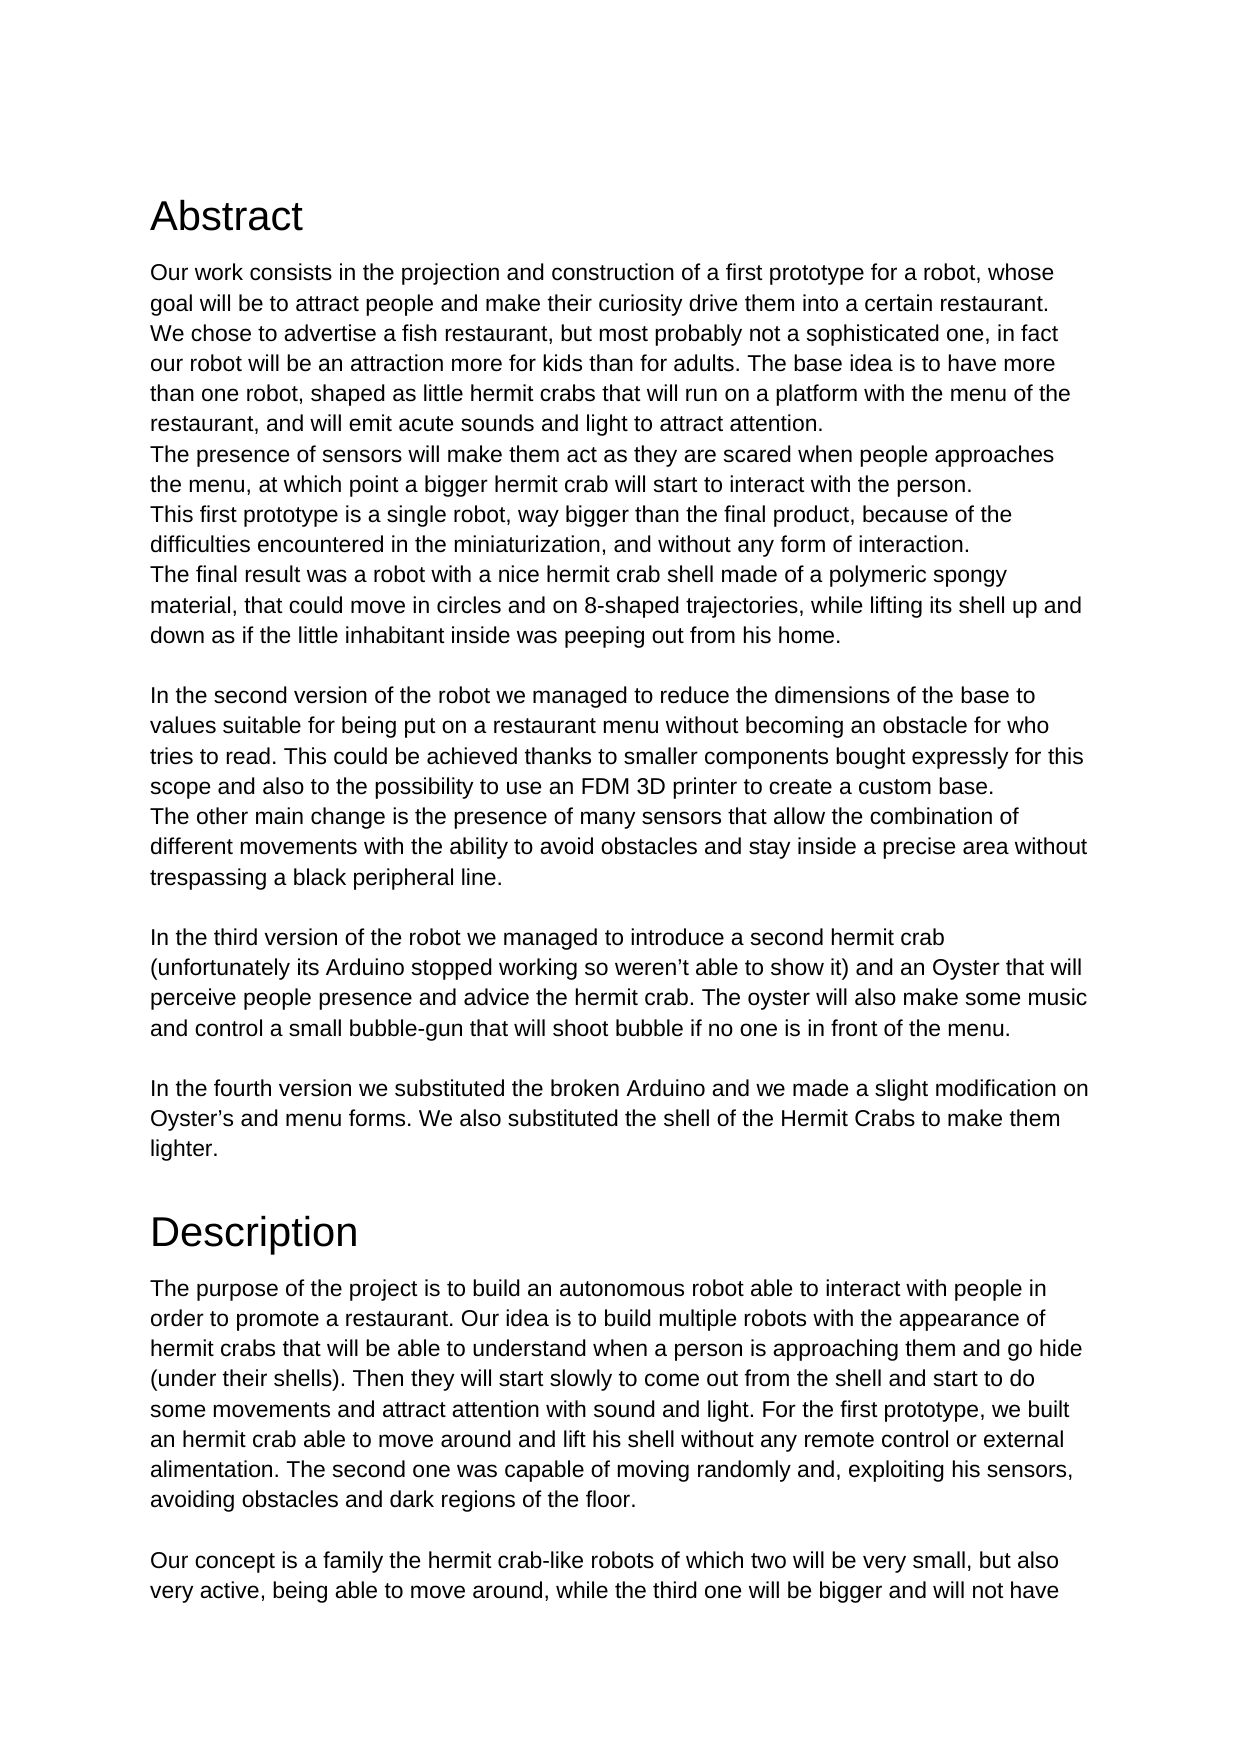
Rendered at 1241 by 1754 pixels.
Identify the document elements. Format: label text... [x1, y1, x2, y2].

text The other main change is the presence of many sensors that allow the combination of different movements with the ability to avoid obstacles and stay inside a precise area without trespassing a black peripheral line. [150, 803, 1090, 890]
text In the fourth version we substituted the broken Arduino and we made a slight modification on Oyster’s and menu forms. We also substituted the shell of the Hermit Crabs to make them lighter. [150, 1075, 1090, 1162]
subtitle Abstract [150, 192, 1090, 239]
text We chose to advertise a fish restaurant, but most probably not a sophisticated one, in fact our robot will be an attraction more for kids than for adults. The base idea is to have more than one robot, shaped as little hermit crabs that will run on a platform with the menu of the restaurant, and will emit acute sounds and light to attract attention. [150, 320, 1090, 437]
text The presence of sensors will make them act as they are scared when people approaches the menu, at which point a bigger hermit crab will start to interact with the person. [150, 441, 1090, 497]
subtitle Description [150, 1207, 1090, 1255]
text Our work consists in the projection and construction of a first prototype for a robot, whose goal will be to attract people and make their curiosity drive them into a certain restaurant. [150, 259, 1090, 316]
text In the second version of the robot we managed to reduce the dimensions of the base to values suitable for being put on a restaurant menu without becoming an obstacle for who tries to read. This could be achieved thanks to smaller components bought expressly for this scope and also to the possibility to use an FDM 3D printer to create a custom base. [150, 682, 1090, 799]
text In the third version of the robot we managed to introduce a second hermit crab (unfortunately its Arduino stopped working so weren’t able to show it) and an Oyster that will perceive people presence and advice the hermit crab. The oyster will also make some music and control a small bubble-gun that will shoot bubble if no one is in front of the menu. [150, 924, 1090, 1041]
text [150, 1547, 1090, 1603]
text This first prototype is a single robot, way bigger than the final product, because of the difficulties encountered in the miniaturization, and without any form of interaction. [150, 501, 1090, 557]
text The purpose of the project is to build an autonomous robot able to interact with people in order to promote a restaurant. Our idea is to build multiple robots with the appearance of hermit crabs that will be able to understand when a person is approaching them and go hide (under their shells). Then they will start slowly to come out from the shell and start to do some movements and attract attention with sound and light. For the first prototype, we built an hermit crab able to move around and lift his shell without any remote control or external alimentation. The second one was capable of moving randomly and, exploiting his sensors, avoiding obstacles and dark regions of the floor. [150, 1275, 1090, 1513]
text The final result was a robot with a nice hermit crab shell made of a polymeric spongy material, that could move in circles and on 8-shaped trajectories, while lifting its shell up and down as if the little inhabitant inside was peeping out from his home. [150, 561, 1090, 648]
